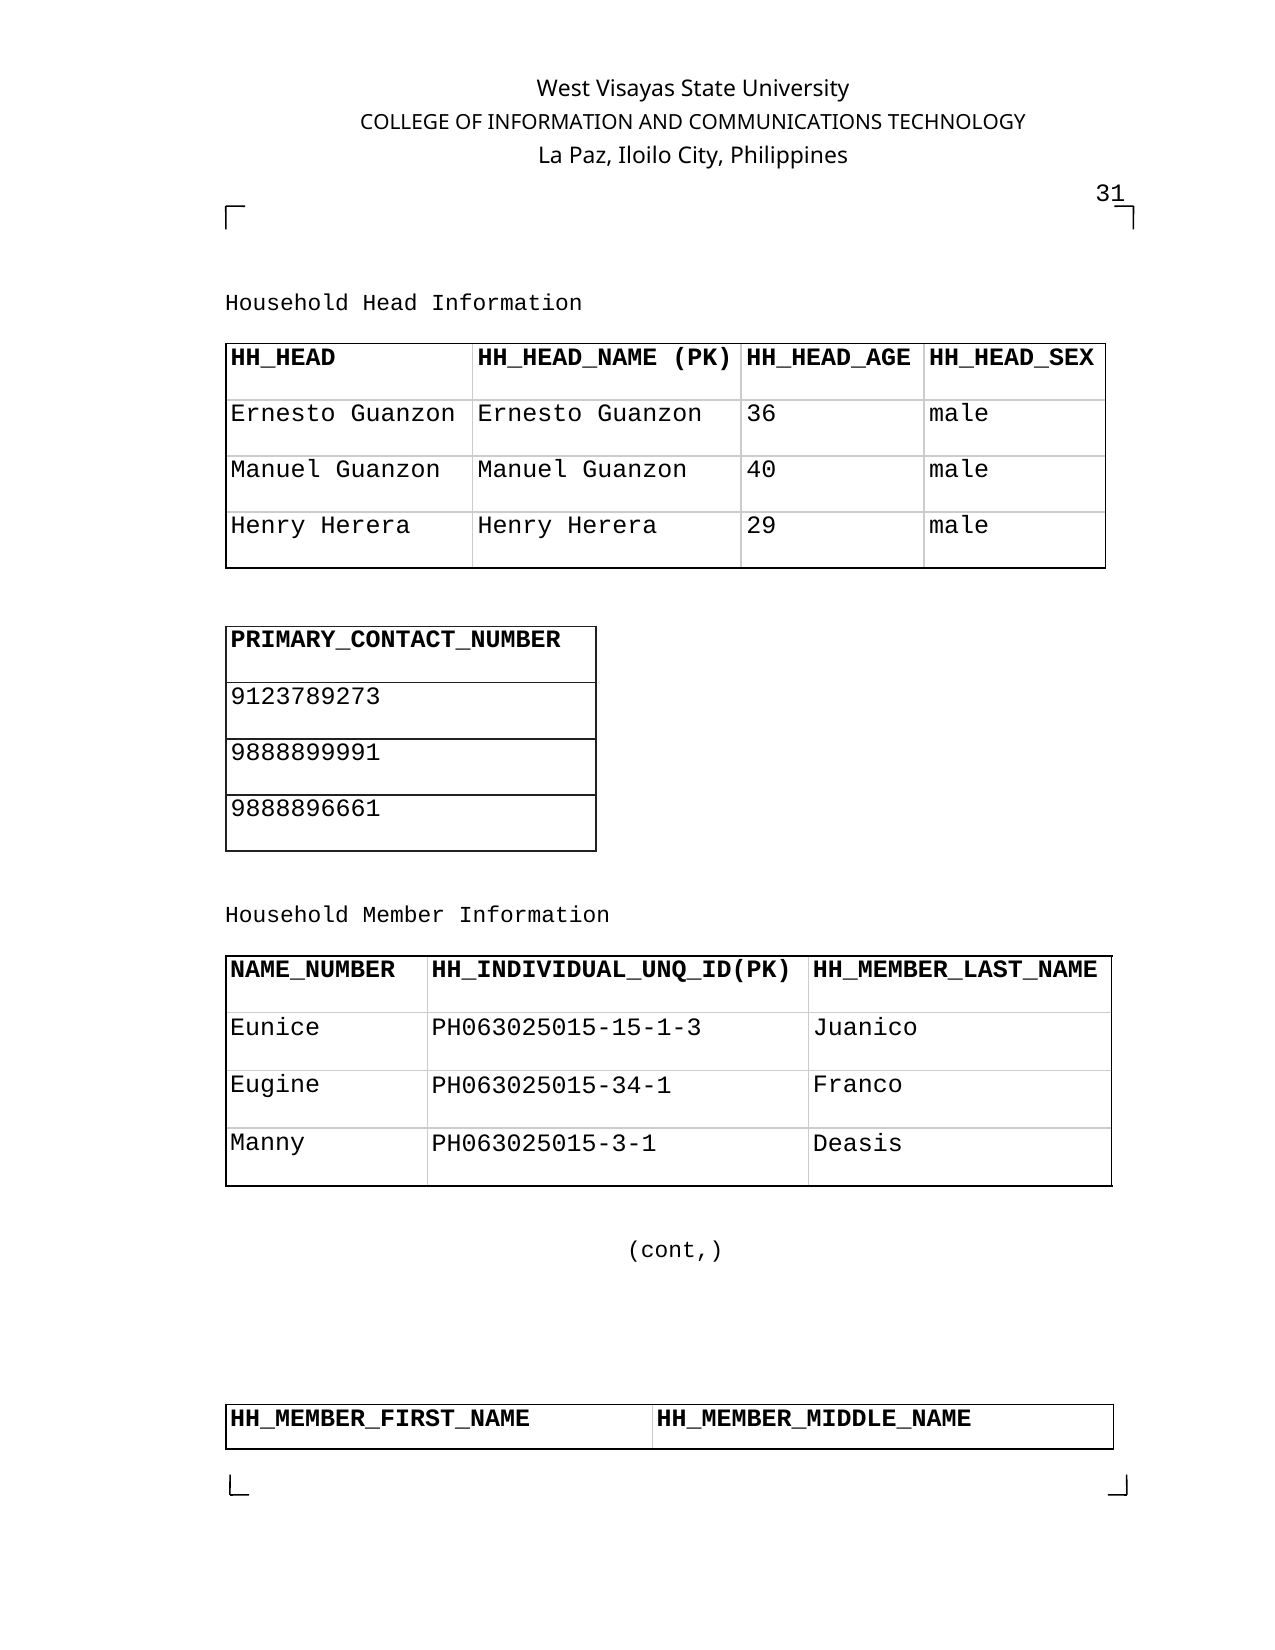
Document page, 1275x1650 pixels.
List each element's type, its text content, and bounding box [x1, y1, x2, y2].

table_header HH_HEAD_AGE [742, 344, 923, 399]
table_cell Juanico [809, 1013, 1111, 1069]
table_cell Eunice [227, 1013, 427, 1069]
table_cell Ernesto Guanzon [227, 401, 472, 455]
table_cell PH063025015-15-1-3 [428, 1013, 808, 1069]
table_cell Henry Herera [473, 513, 740, 567]
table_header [653, 1405, 1113, 1448]
table_cell PH063025015-3-1 [428, 1129, 808, 1185]
table_cell 29 [742, 513, 923, 567]
text Household Member Information [225, 903, 1125, 929]
table_cell 9888896661 [227, 796, 595, 850]
table_cell male [925, 401, 1105, 455]
table_header PRIMARY_CONTACT_NUMBER [227, 627, 595, 682]
table_header HH_HEAD_NAME (PK) [473, 344, 740, 399]
table_cell 36 [742, 401, 923, 455]
table_cell Franco [809, 1071, 1111, 1127]
table_cell Henry Herera [227, 513, 472, 567]
text (cont,) [225, 1238, 1125, 1264]
table_header HH_HEAD_SEX [925, 344, 1105, 399]
text Household Head Information [225, 291, 1125, 317]
table_cell Ernesto Guanzon [473, 401, 740, 455]
table_cell 40 [742, 457, 923, 511]
table_cell male [925, 457, 1105, 511]
table_header HH_HEAD [227, 344, 472, 399]
table_cell Deasis [809, 1129, 1111, 1185]
table_cell male [925, 513, 1105, 567]
table_cell Manny [227, 1129, 427, 1185]
table_header HH_MEMBER_LAST_NAME [809, 957, 1111, 1012]
table_cell Eugine [227, 1071, 427, 1127]
table_header NAME_NUMBER [227, 957, 427, 1012]
table_cell 9888899991 [227, 740, 595, 794]
table_header HH_INDIVIDUAL_UNQ_ID(PK) [428, 957, 808, 1012]
table_cell PH063025015-34-1 [428, 1071, 808, 1127]
table_cell Manuel Guanzon [473, 457, 740, 511]
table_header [227, 1405, 652, 1448]
table_cell 9123789273 [227, 683, 595, 738]
table_cell Manuel Guanzon [227, 457, 472, 511]
